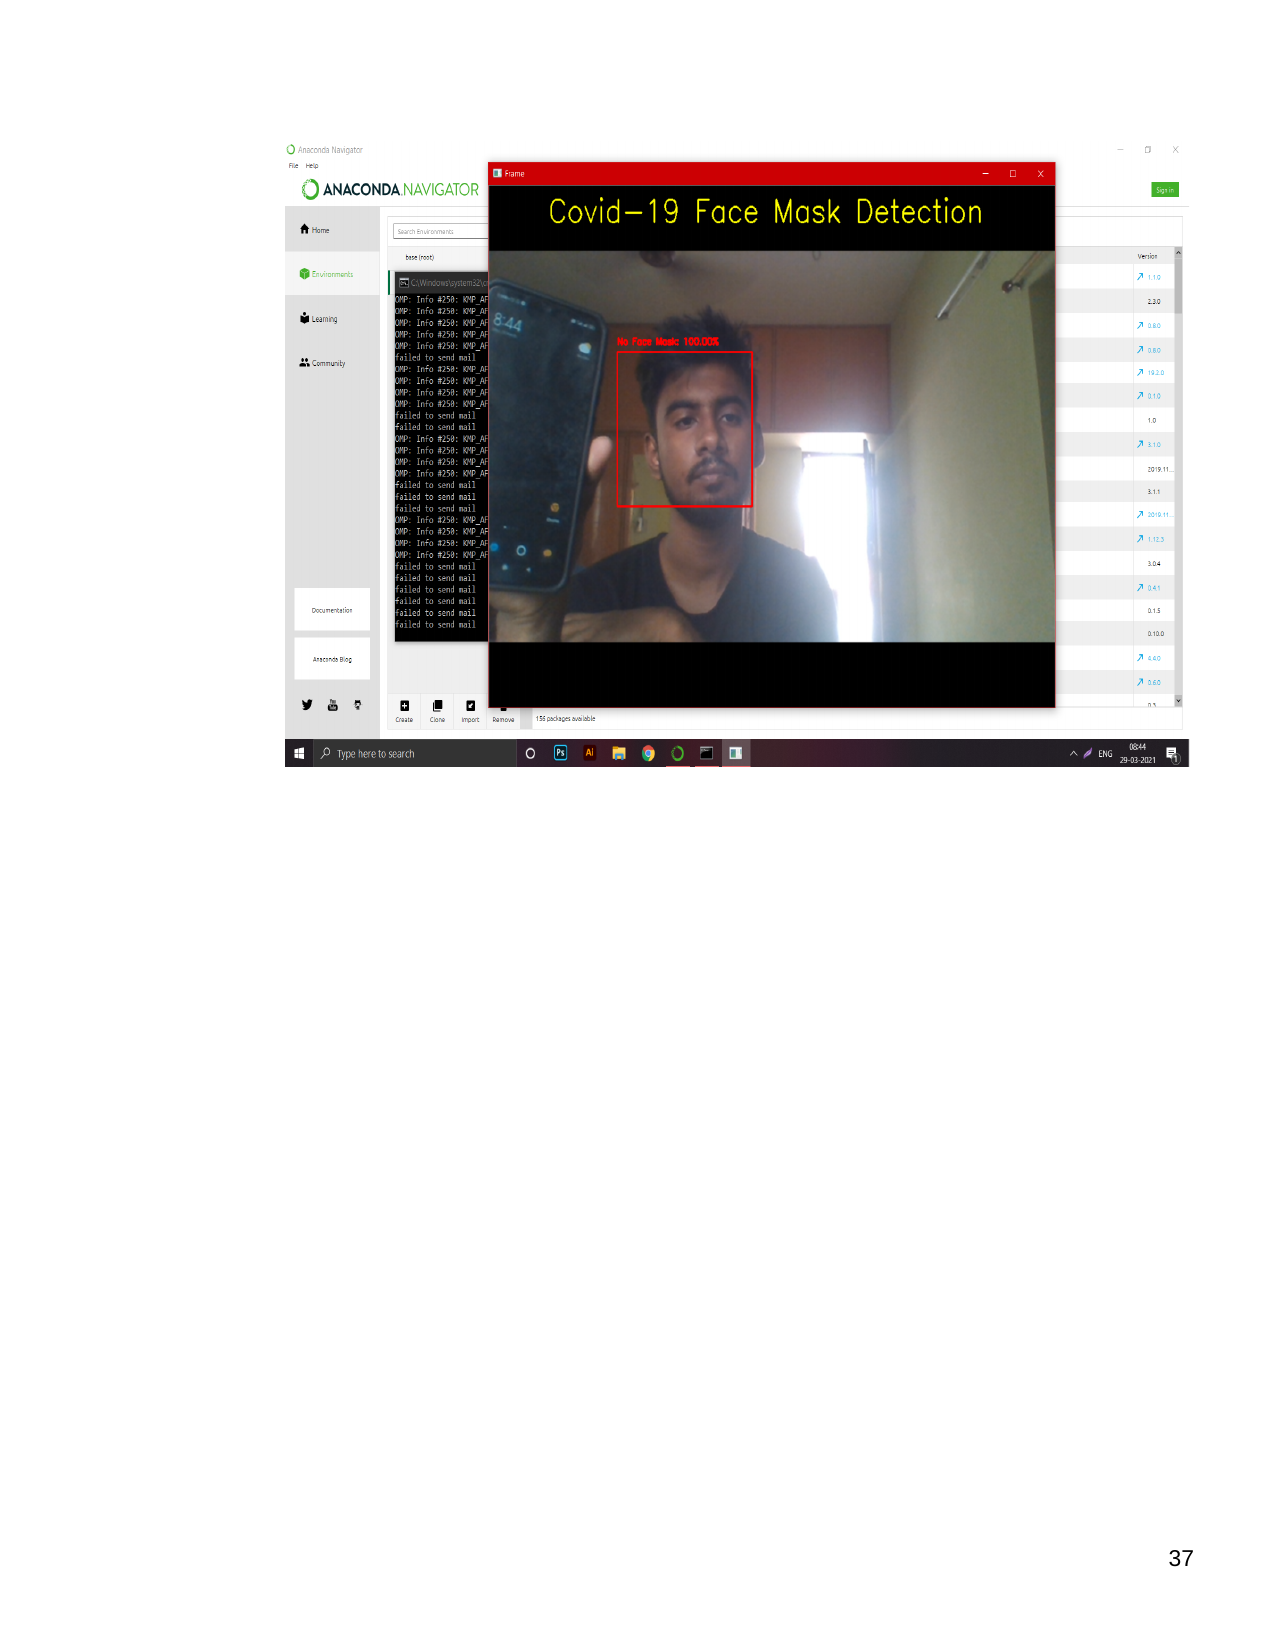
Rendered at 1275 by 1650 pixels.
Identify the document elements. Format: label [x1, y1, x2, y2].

picture [285, 141, 1190, 767]
